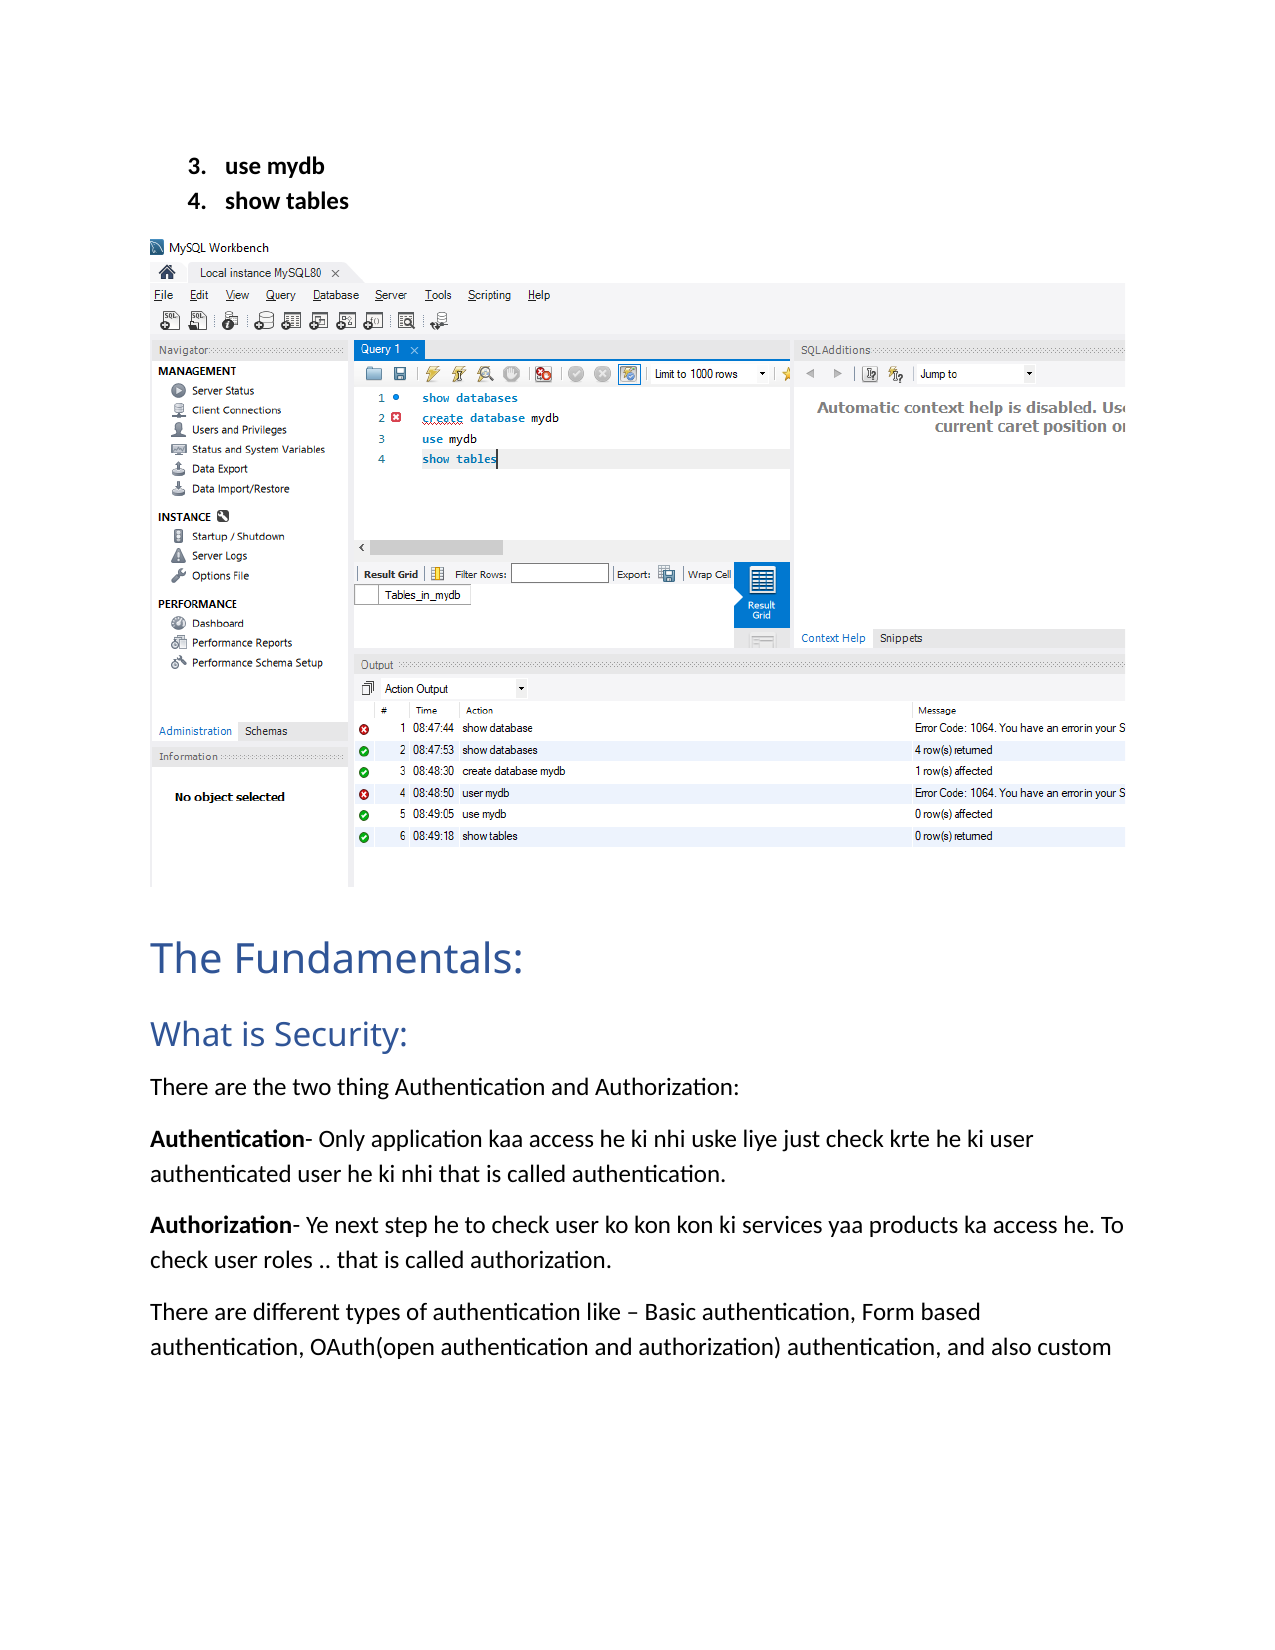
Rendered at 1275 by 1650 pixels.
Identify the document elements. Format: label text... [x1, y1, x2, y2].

subtitle The Fundamentals: [150, 929, 1125, 985]
list show tables [187, 185, 1125, 216]
subtitle What is Security: [150, 1011, 1125, 1056]
text There are the two thing Authentication and Authorization: [150, 1071, 1125, 1102]
list use mydb [187, 150, 1125, 181]
picture [150, 236, 1125, 887]
text Authorization- Ye next step he to check user ko kon kon ki services yaa products ka access he. To check user roles .. that is called authorization. [150, 1209, 1125, 1275]
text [150, 1296, 1125, 1362]
text Authentication- Only application kaa access he ki nhi uske liye just check krte he ki user authenticated user he ki nhi that is called authentication. [150, 1123, 1125, 1188]
